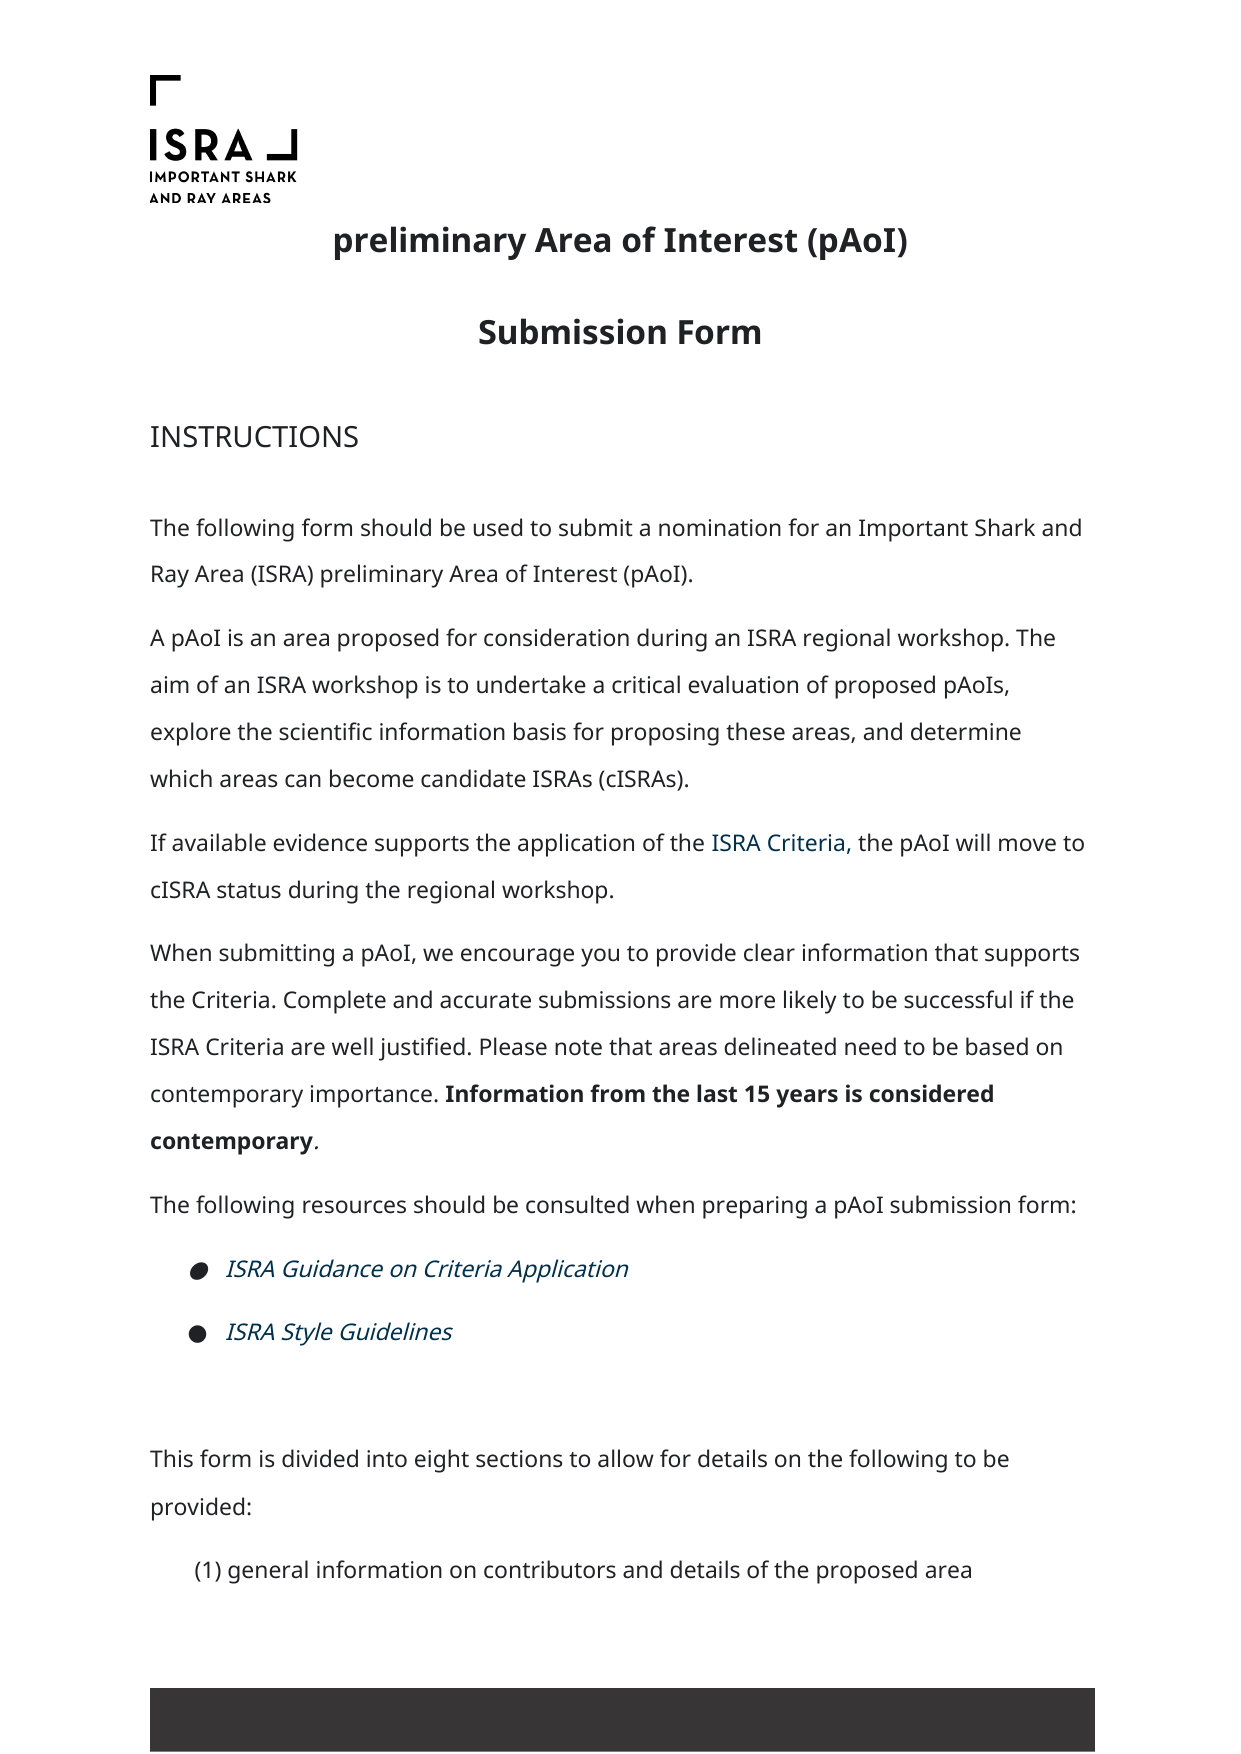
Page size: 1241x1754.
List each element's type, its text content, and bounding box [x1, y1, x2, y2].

text This form is divided into eight sections to allow for details on the following to be provided: [150, 1434, 1090, 1528]
text The following resources should be consulted when preparing a pAoI submission form: [150, 1179, 1090, 1226]
list ISRA Style Guidelines [187, 1307, 1090, 1354]
text (1) general information on contributors and details of the proposed area [194, 1544, 1090, 1592]
text Submission Form [150, 295, 1090, 363]
text INSTRUCTIONS [150, 404, 1090, 464]
text If available evidence supports the application of the ISRA Criteria, the pAoI will move to cISRA status during the regional workshop. [150, 817, 1090, 911]
text When submitting a pAoI, we encourage you to provide clear information that supports the Criteria. Complete and accurate submissions are more likely to be successful if the ISRA Criteria are well justified. Please note that areas delineated need to be based on contemporary importance. Information from the last 15 years is considered contemporary. [150, 928, 1090, 1163]
text A pAoI is an area proposed for consideration during an ISRA regional workshop. The aim of an ISRA workshop is to undertake a critical evaluation of proposed pAoIs, explore the scientific information basis for proposing these areas, and determine which areas can become candidate ISRAs (cISRAs). [150, 613, 1090, 801]
text The following form should be used to submit a nomination for an Important Shark and Ray Area (ISRA) preliminary Area of Interest (pAoI). [150, 502, 1090, 596]
text preliminary Area of Interest (pAoI) [150, 203, 1090, 271]
list ISRA Guidance on Criteria Application [187, 1243, 1090, 1290]
picture [150, 75, 298, 203]
